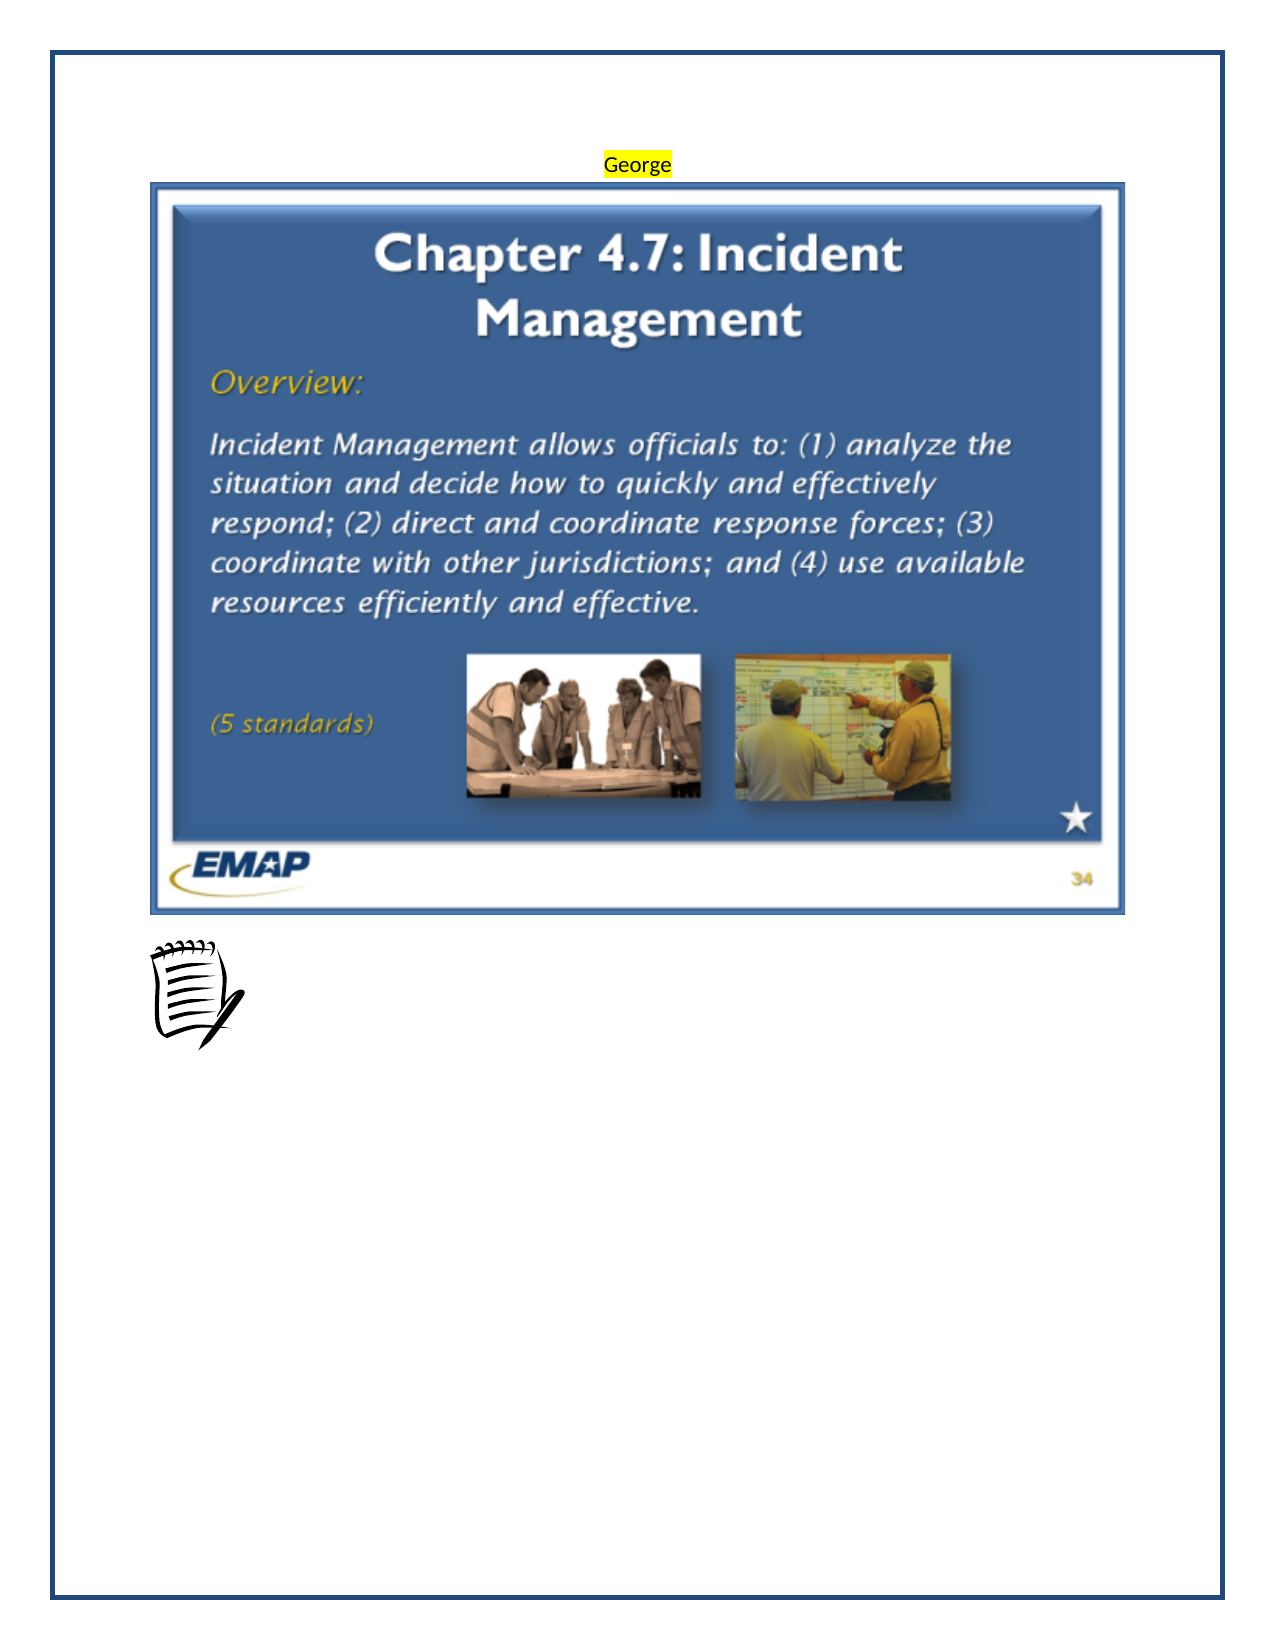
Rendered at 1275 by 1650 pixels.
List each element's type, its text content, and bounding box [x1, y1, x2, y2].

text George [150, 150, 1125, 182]
picture [150, 182, 1125, 915]
